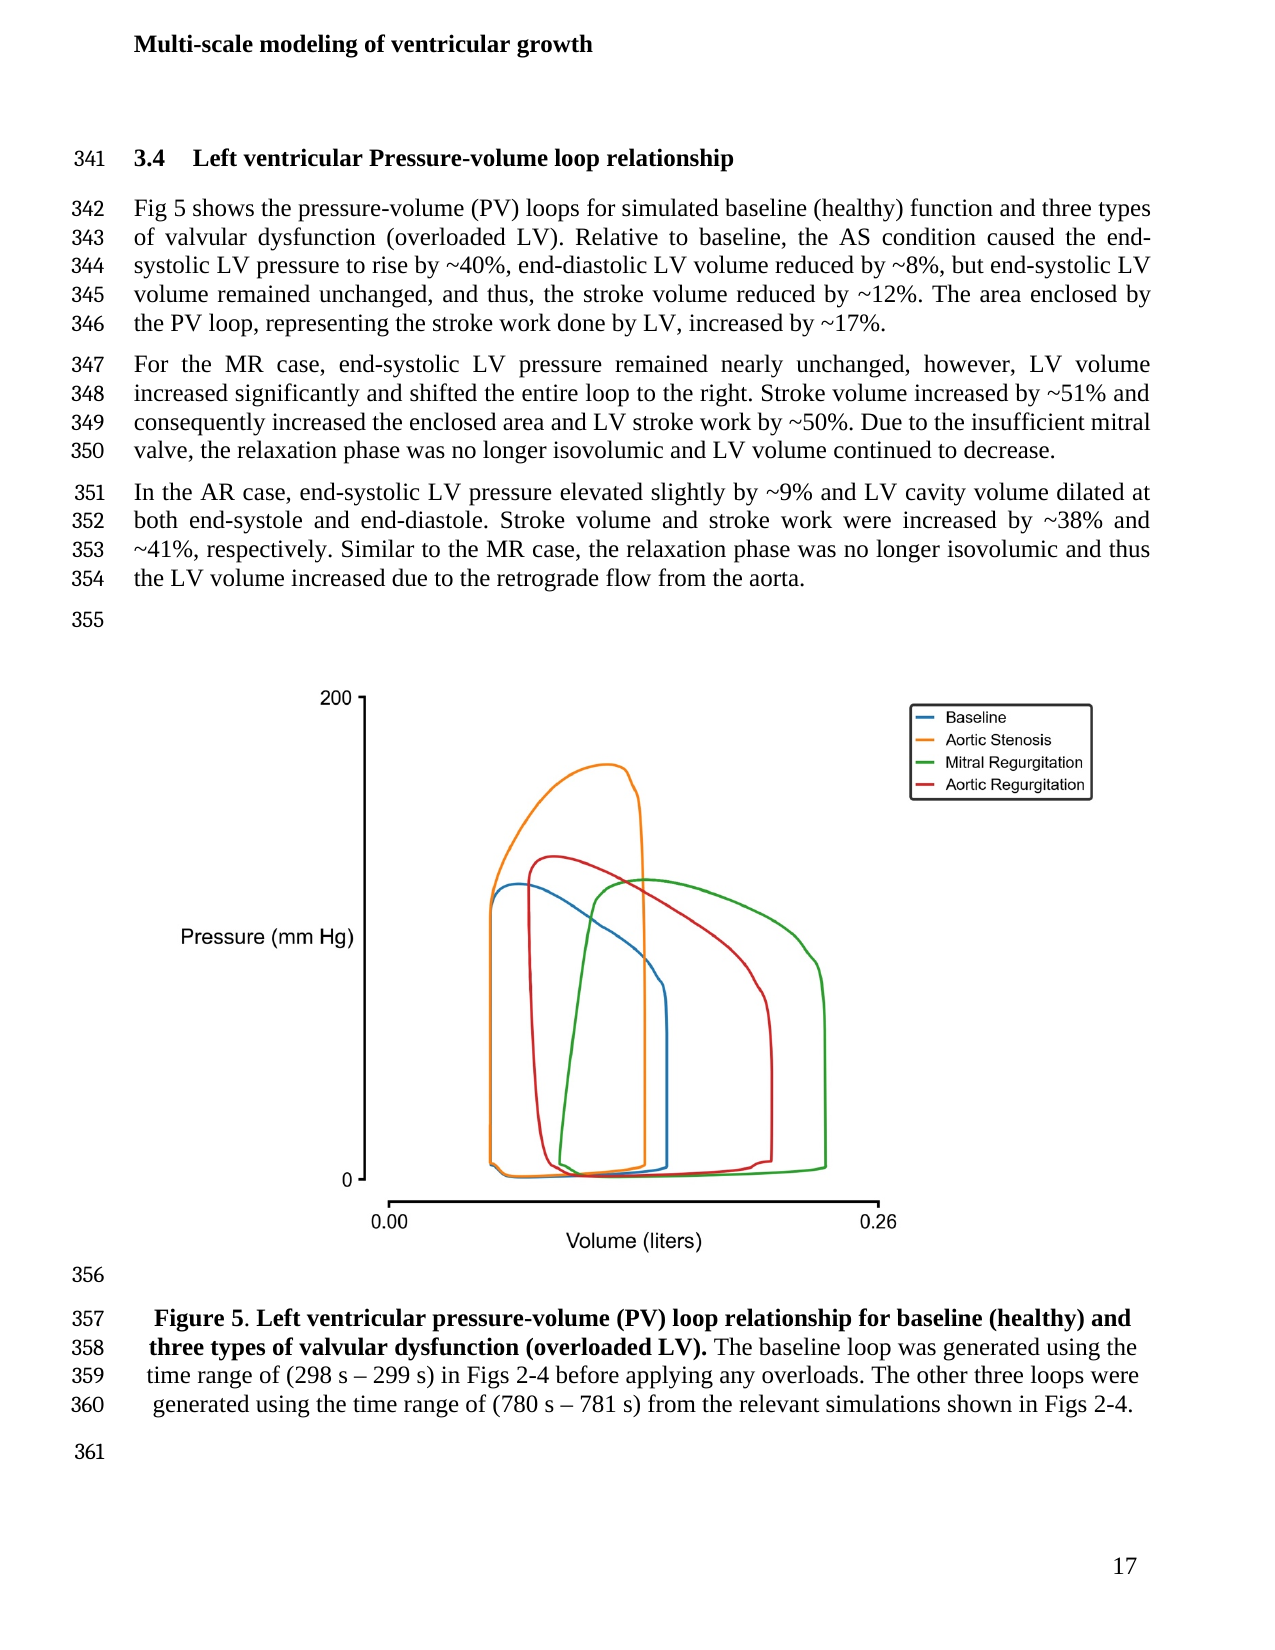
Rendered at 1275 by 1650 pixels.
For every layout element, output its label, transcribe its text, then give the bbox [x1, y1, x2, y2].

picture [133, 645, 1152, 1283]
text For the MR case, end-systolic LV pressure remained nearly unchanged, however, LV volume increased significantly and shifted the entire loop to the right. Stroke volume increased by ~51% and consequently increased the enclosed area and LV stroke work by ~50%. Due to the insufficient mitral valve, the relaxation phase was no longer isovolumic and LV volume continued to decrease. [133, 349, 1152, 464]
text In the AR case, end-systolic LV pressure elevated slightly by ~9% and LV cavity volume dilated at both end-systole and end-diastole. Stroke volume and stroke work were increased by ~38% and ~41%, respectively. Similar to the MR case, the relaxation phase was no longer isovolumic and thus the LV volume increased due to the retrograde flow from the aorta. [133, 477, 1152, 592]
subtitle Left ventricular Pressure-volume loop relationship [133, 143, 1152, 172]
